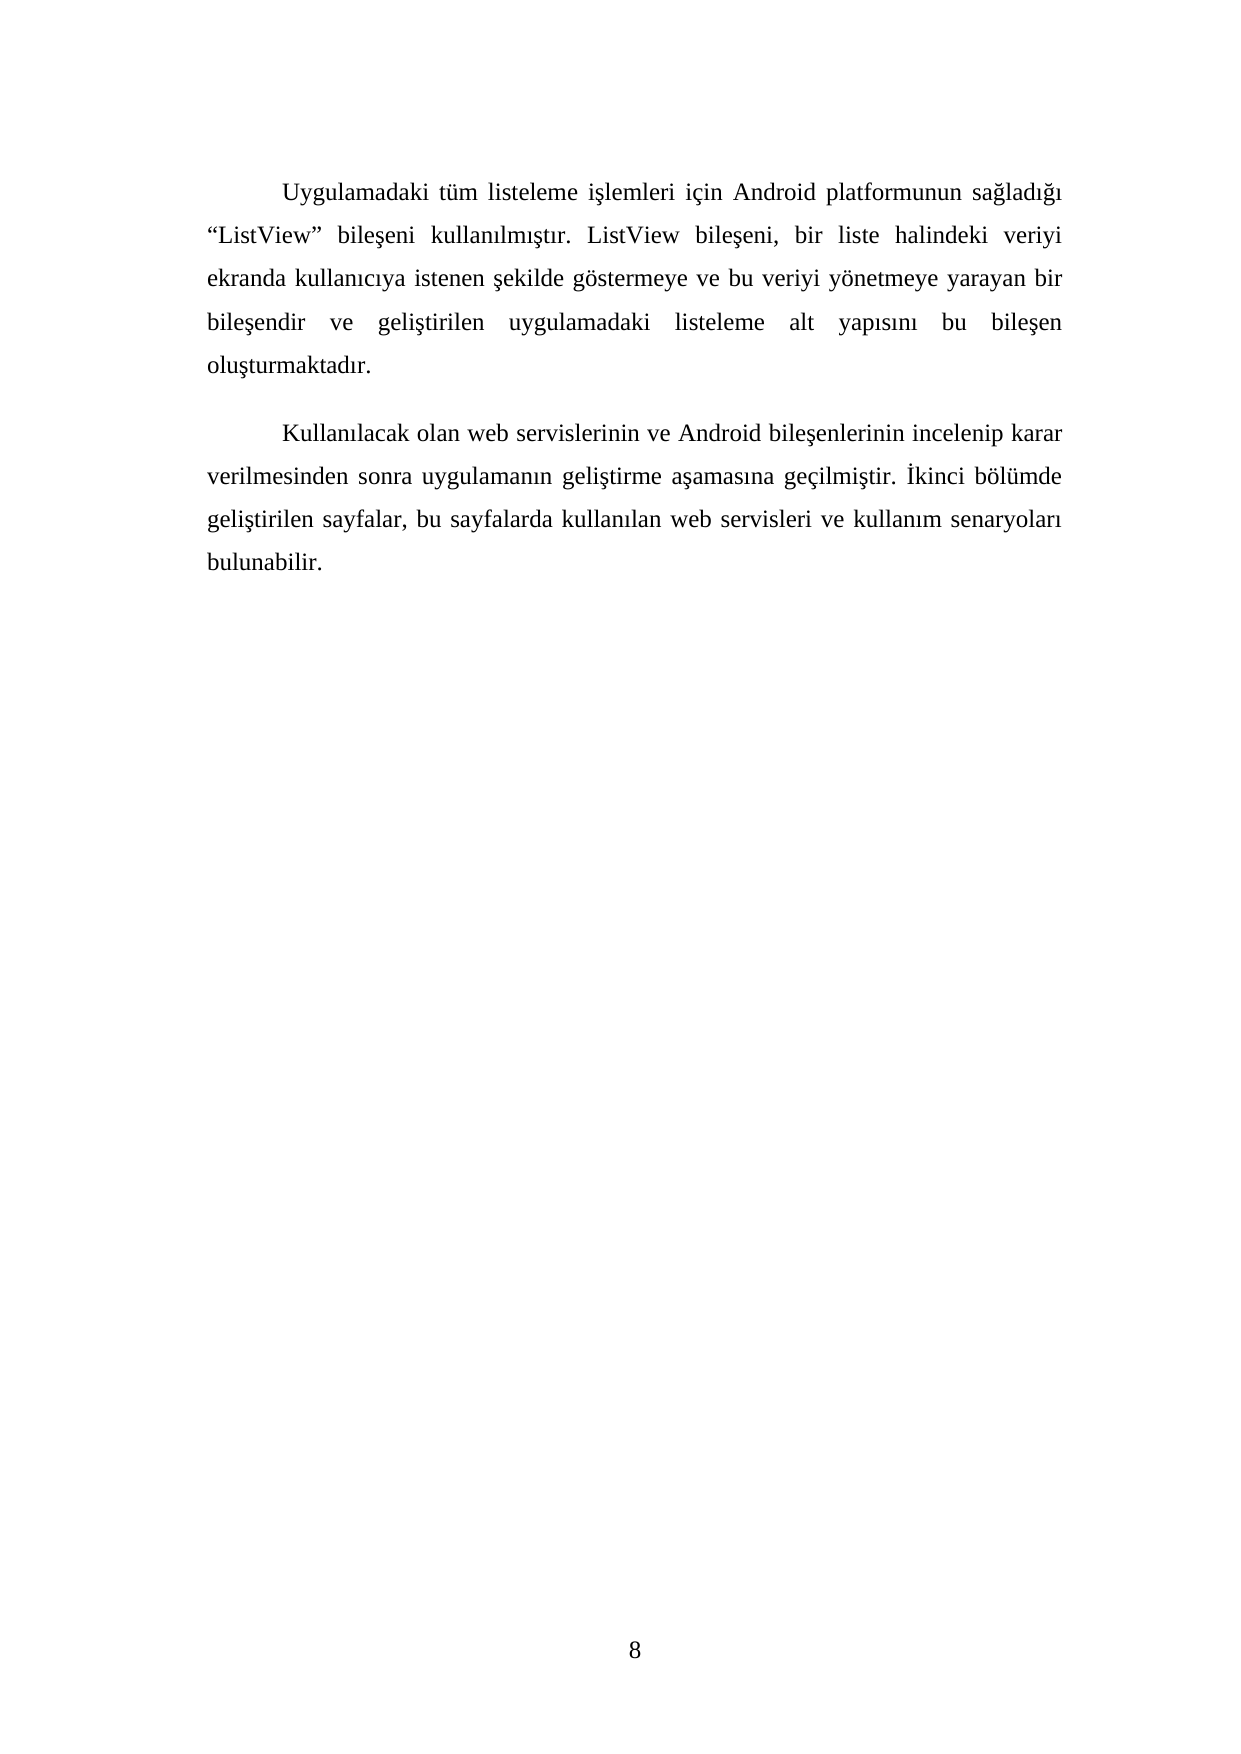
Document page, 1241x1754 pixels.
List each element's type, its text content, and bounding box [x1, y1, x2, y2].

text Uygulamadaki tüm listeleme işlemleri için Android platformunun sağladığı “ListView” bileşeni kullanılmıştır. ListView bileşeni, bir liste halindeki veriyi ekranda kullanıcıya istenen şekilde göstermeye ve bu veriyi yönetmeye yarayan bir bileşendir ve geliştirilen uygulamadaki listeleme alt yapısını bu bileşen oluşturmaktadır. [207, 177, 1063, 378]
text Kullanılacak olan web servislerinin ve Android bileşenlerinin incelenip karar verilmesinden sonra uygulamanın geliştirme aşamasına geçilmiştir. İkinci bölümde geliştirilen sayfalar, bu sayfalarda kullanılan web servisleri ve kullanım senaryoları bulunabilir. [207, 418, 1063, 576]
